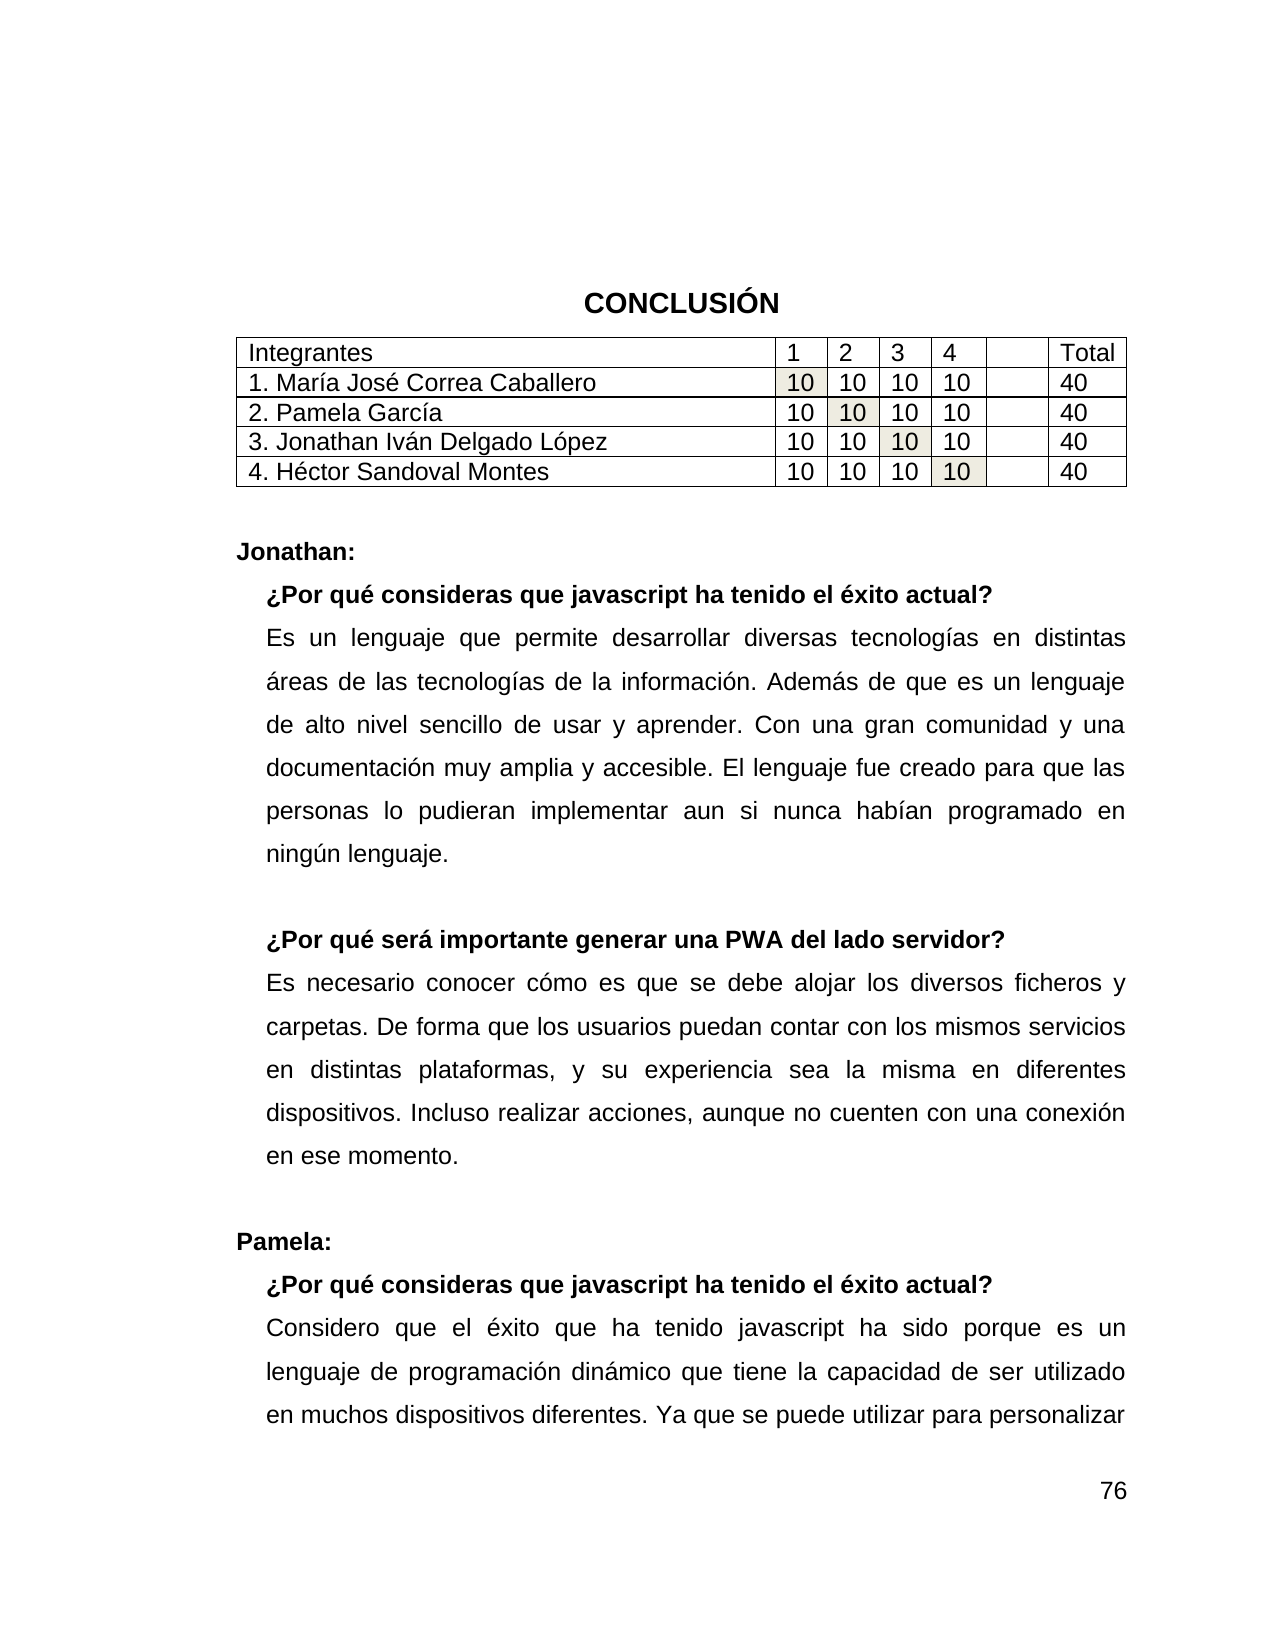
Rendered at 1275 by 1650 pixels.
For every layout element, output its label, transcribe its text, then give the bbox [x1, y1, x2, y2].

table_header 3 [880, 338, 931, 367]
table_cell [987, 368, 1048, 396]
text ¿Por qué consideras que javascript ha tenido el éxito actual? [266, 580, 1127, 609]
table_cell 10 [932, 457, 986, 486]
table_header 4 [932, 338, 986, 367]
table_cell 10 [776, 457, 827, 486]
table_header Integrantes [237, 338, 775, 367]
table_cell 10 [776, 398, 827, 426]
table_cell 10 [776, 368, 827, 396]
table_header 1 [776, 338, 827, 367]
table_cell 10 [828, 457, 879, 486]
text ¿Por qué consideras que javascript ha tenido el éxito actual? [266, 1270, 1127, 1299]
text Es un lenguaje que permite desarrollar diversas tecnologías en distintas áreas de las tecnologías de la información. Además de que es un lenguaje de alto nivel sencillo de usar y aprender. Con una gran comunidad y una documentación muy amplia y accesible. El lenguaje fue creado para que las personas lo pudieran implementar aun si nunca habían programado en ningún lenguaje. [266, 623, 1127, 868]
text Jonathan: [236, 537, 1127, 566]
table_cell 40 [1049, 457, 1126, 486]
table_cell [987, 457, 1048, 486]
table_cell 10 [828, 427, 879, 456]
table_header [987, 338, 1048, 367]
table_cell 10 [880, 457, 931, 486]
table_cell 10 [932, 427, 986, 456]
table_cell 10 [776, 427, 827, 456]
text ¿Por qué será importante generar una PWA del lado servidor? [266, 925, 1127, 954]
table_cell 40 [1049, 368, 1126, 396]
table_cell 40 [1049, 427, 1126, 456]
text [266, 1313, 1127, 1428]
text CONCLUSIÓN [236, 287, 1127, 320]
table_cell 2. Pamela García [237, 398, 775, 426]
table_cell 10 [932, 368, 986, 396]
table_cell 10 [828, 368, 879, 396]
table_cell 4. Héctor Sandoval Montes [237, 457, 775, 486]
table_cell [987, 427, 1048, 456]
table_cell 3. Jonathan Iván Delgado López [237, 427, 775, 456]
table_cell 10 [932, 398, 986, 426]
table_cell 10 [880, 398, 931, 426]
text Es necesario conocer cómo es que se debe alojar los diversos ficheros y carpetas. De forma que los usuarios puedan contar con los mismos servicios en distintas plataformas, y su experiencia sea la misma en diferentes dispositivos. Incluso realizar acciones, aunque no cuenten con una conexión en ese momento. [266, 968, 1127, 1170]
table_cell 10 [880, 368, 931, 396]
text Pamela: [236, 1227, 1127, 1256]
table_header 2 [828, 338, 879, 367]
table_cell 40 [1049, 398, 1126, 426]
table_cell 1. María José Correa Caballero [237, 368, 775, 396]
table_cell [987, 398, 1048, 426]
table_cell 10 [880, 427, 931, 456]
table_header Total [1049, 338, 1126, 367]
table_cell 10 [828, 398, 879, 426]
